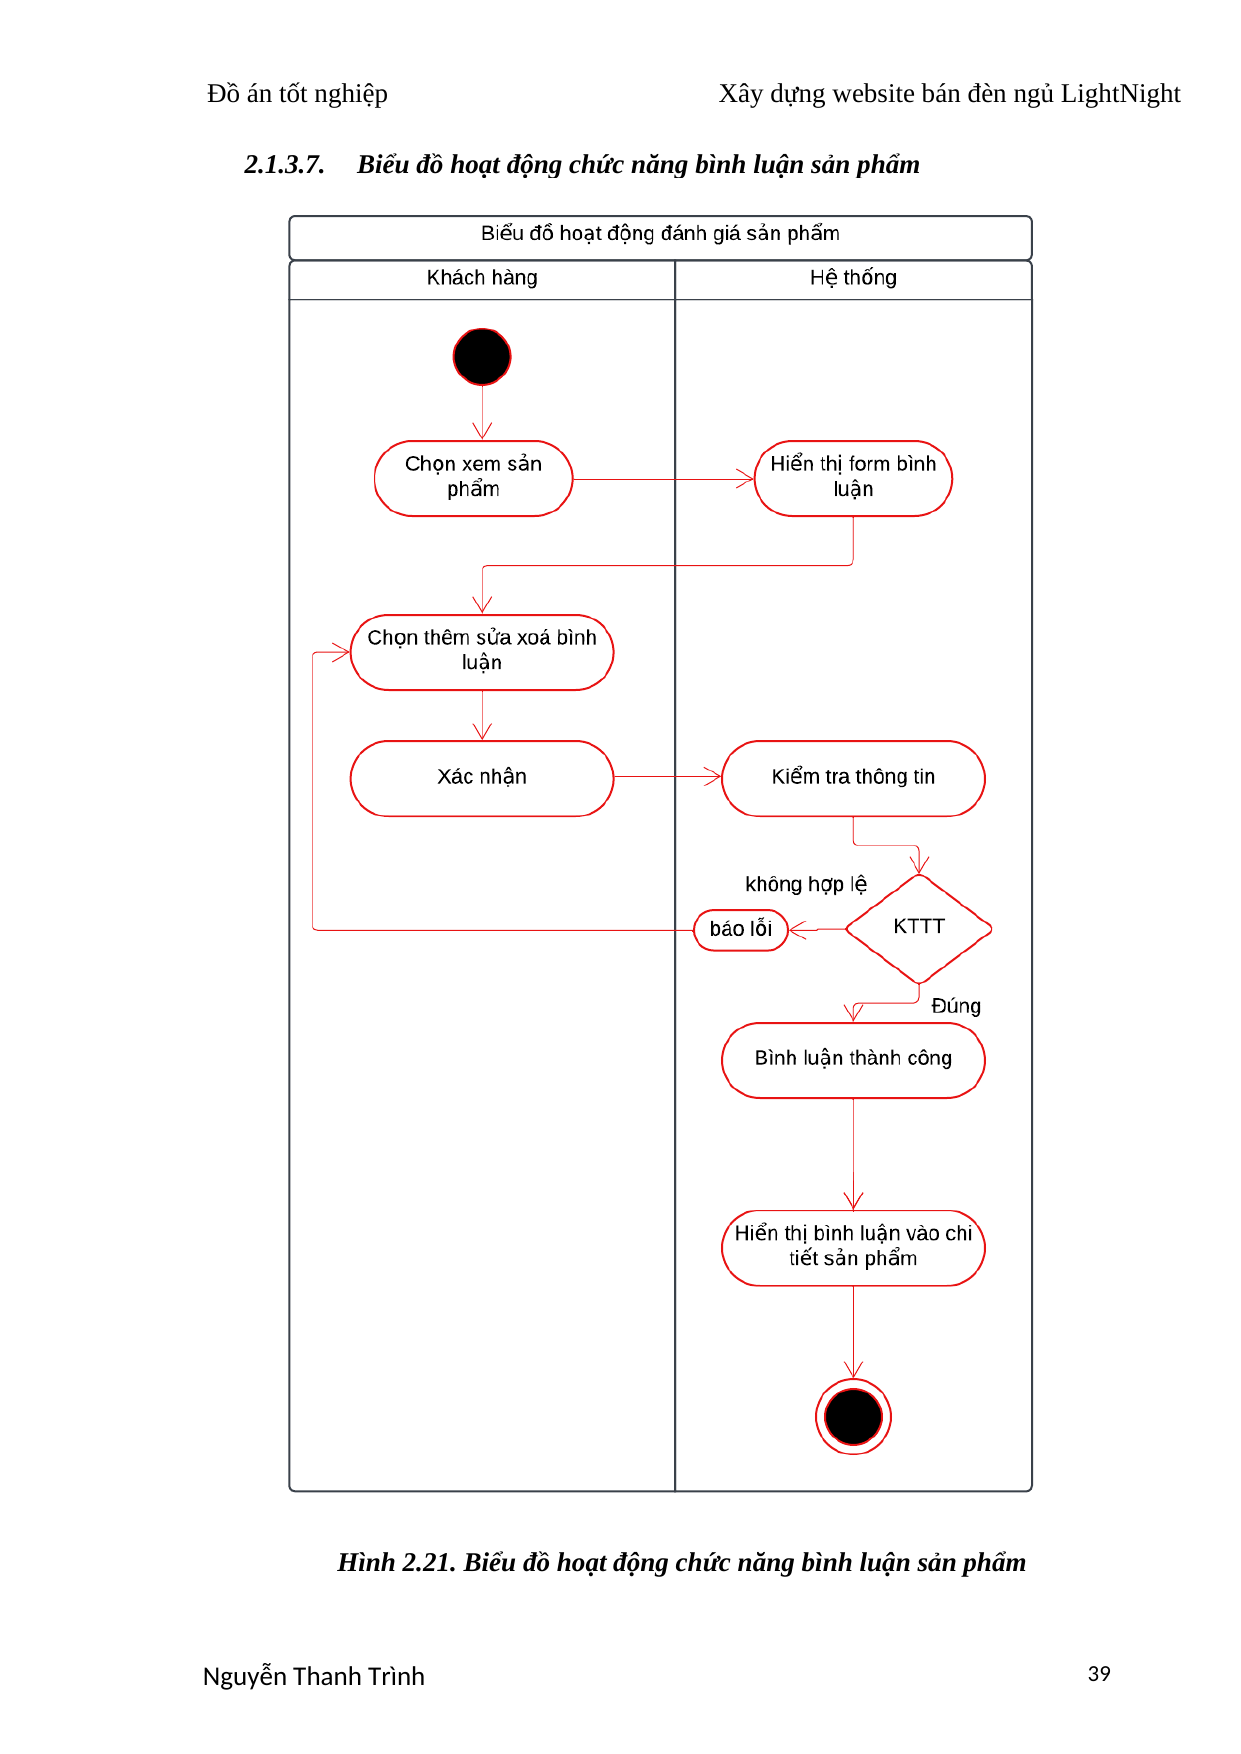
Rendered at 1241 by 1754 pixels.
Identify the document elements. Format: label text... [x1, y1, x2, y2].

text Hình 2.21. Biểu đồ hoạt động chức năng bình luận sản phẩm [244, 1546, 1122, 1577]
subtitle Biểu đồ hoạt động chức năng bình luận sản phẩm [244, 148, 1122, 179]
picture [252, 178, 1069, 1529]
